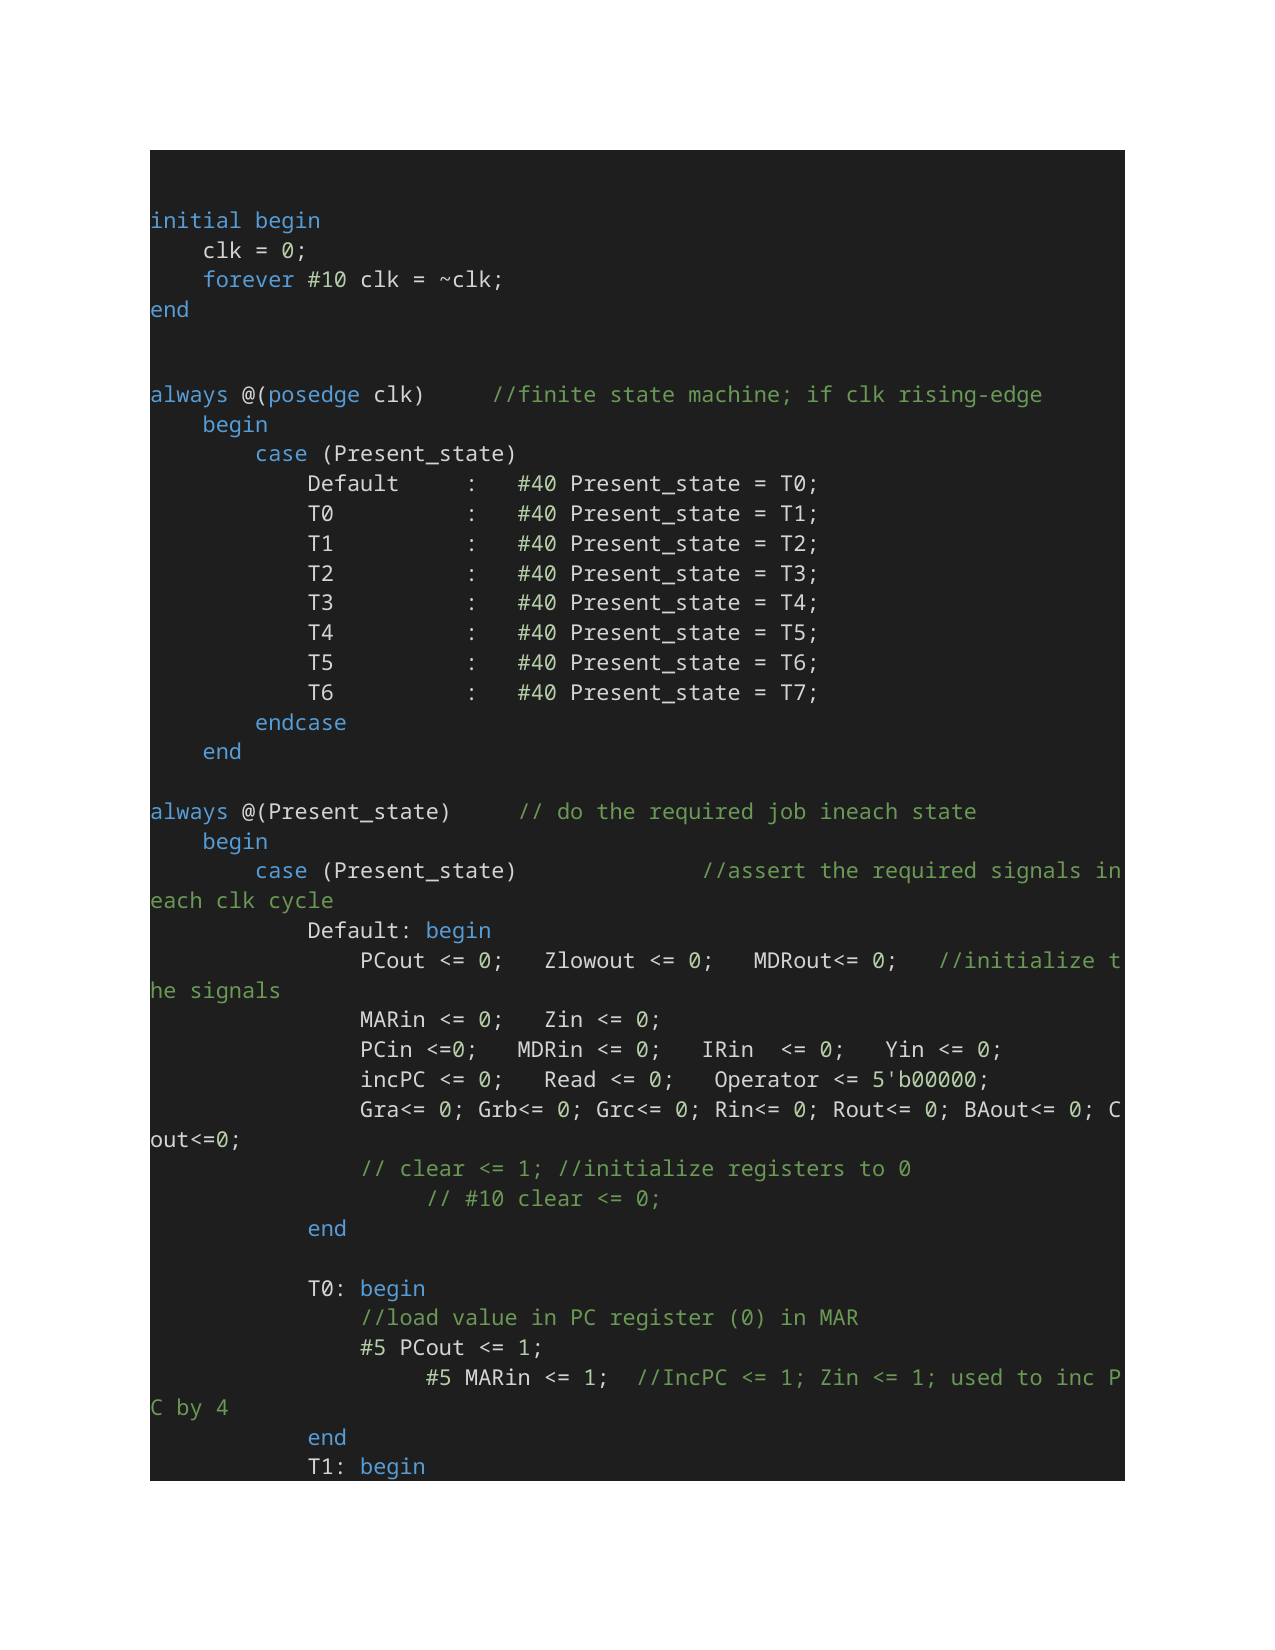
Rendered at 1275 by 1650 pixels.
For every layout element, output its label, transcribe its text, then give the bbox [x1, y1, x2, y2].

text // clear <= 1; //initialize registers to 0 [150, 1153, 1125, 1183]
text end [150, 736, 1125, 766]
text //load value in PC register (0) in MAR [150, 1302, 1125, 1332]
text T3 : #40 Present_state = T4; [150, 587, 1125, 617]
text T0: begin [150, 1272, 1125, 1302]
text forever #10 clk = ~clk; [150, 264, 1125, 294]
text end [150, 1421, 1125, 1451]
text end [150, 294, 1125, 324]
text endcase [150, 706, 1125, 736]
text PCout <= 0; Zlowout <= 0; MDRout<= 0; //initialize the signals [150, 945, 1125, 1004]
text T1 : #40 Present_state = T2; [150, 528, 1125, 557]
text incPC <= 0; Read <= 0; Operator <= 5'b00000; [150, 1064, 1125, 1094]
text begin [150, 826, 1125, 855]
text T0 : #40 Present_state = T1; [150, 498, 1125, 528]
text T4 : #40 Present_state = T5; [150, 617, 1125, 647]
text // #10 clear <= 0; [150, 1183, 1125, 1213]
text #5 PCout <= 1; [150, 1332, 1125, 1362]
text #5 MARin <= 1; //IncPC <= 1; Zin <= 1; used to inc PC by 4 [150, 1362, 1125, 1421]
text end [150, 1213, 1125, 1243]
text begin [150, 408, 1125, 438]
text always @(posedge clk) //finite state machine; if clk rising-edge [150, 379, 1125, 408]
text initial begin [150, 205, 1125, 234]
text clk = 0; [150, 234, 1125, 264]
text T2 : #40 Present_state = T3; [150, 557, 1125, 587]
text PCin <=0; MDRin <= 0; IRin <= 0; Yin <= 0; [150, 1034, 1125, 1064]
text Default : #40 Present_state = T0; [150, 468, 1125, 498]
text T1: begin [150, 1451, 1125, 1481]
text Gra<= 0; Grb<= 0; Grc<= 0; Rin<= 0; Rout<= 0; BAout<= 0; Cout<=0; [150, 1094, 1125, 1153]
text T5 : #40 Present_state = T6; [150, 647, 1125, 677]
text case (Present_state) //assert the required signals in each clk cycle [150, 855, 1125, 915]
text T6 : #40 Present_state = T7; [150, 677, 1125, 706]
text always @(Present_state) // do the required job ineach state [150, 796, 1125, 826]
text case (Present_state) [150, 438, 1125, 468]
text MARin <= 0; Zin <= 0; [150, 1004, 1125, 1034]
text Default: begin [150, 915, 1125, 945]
